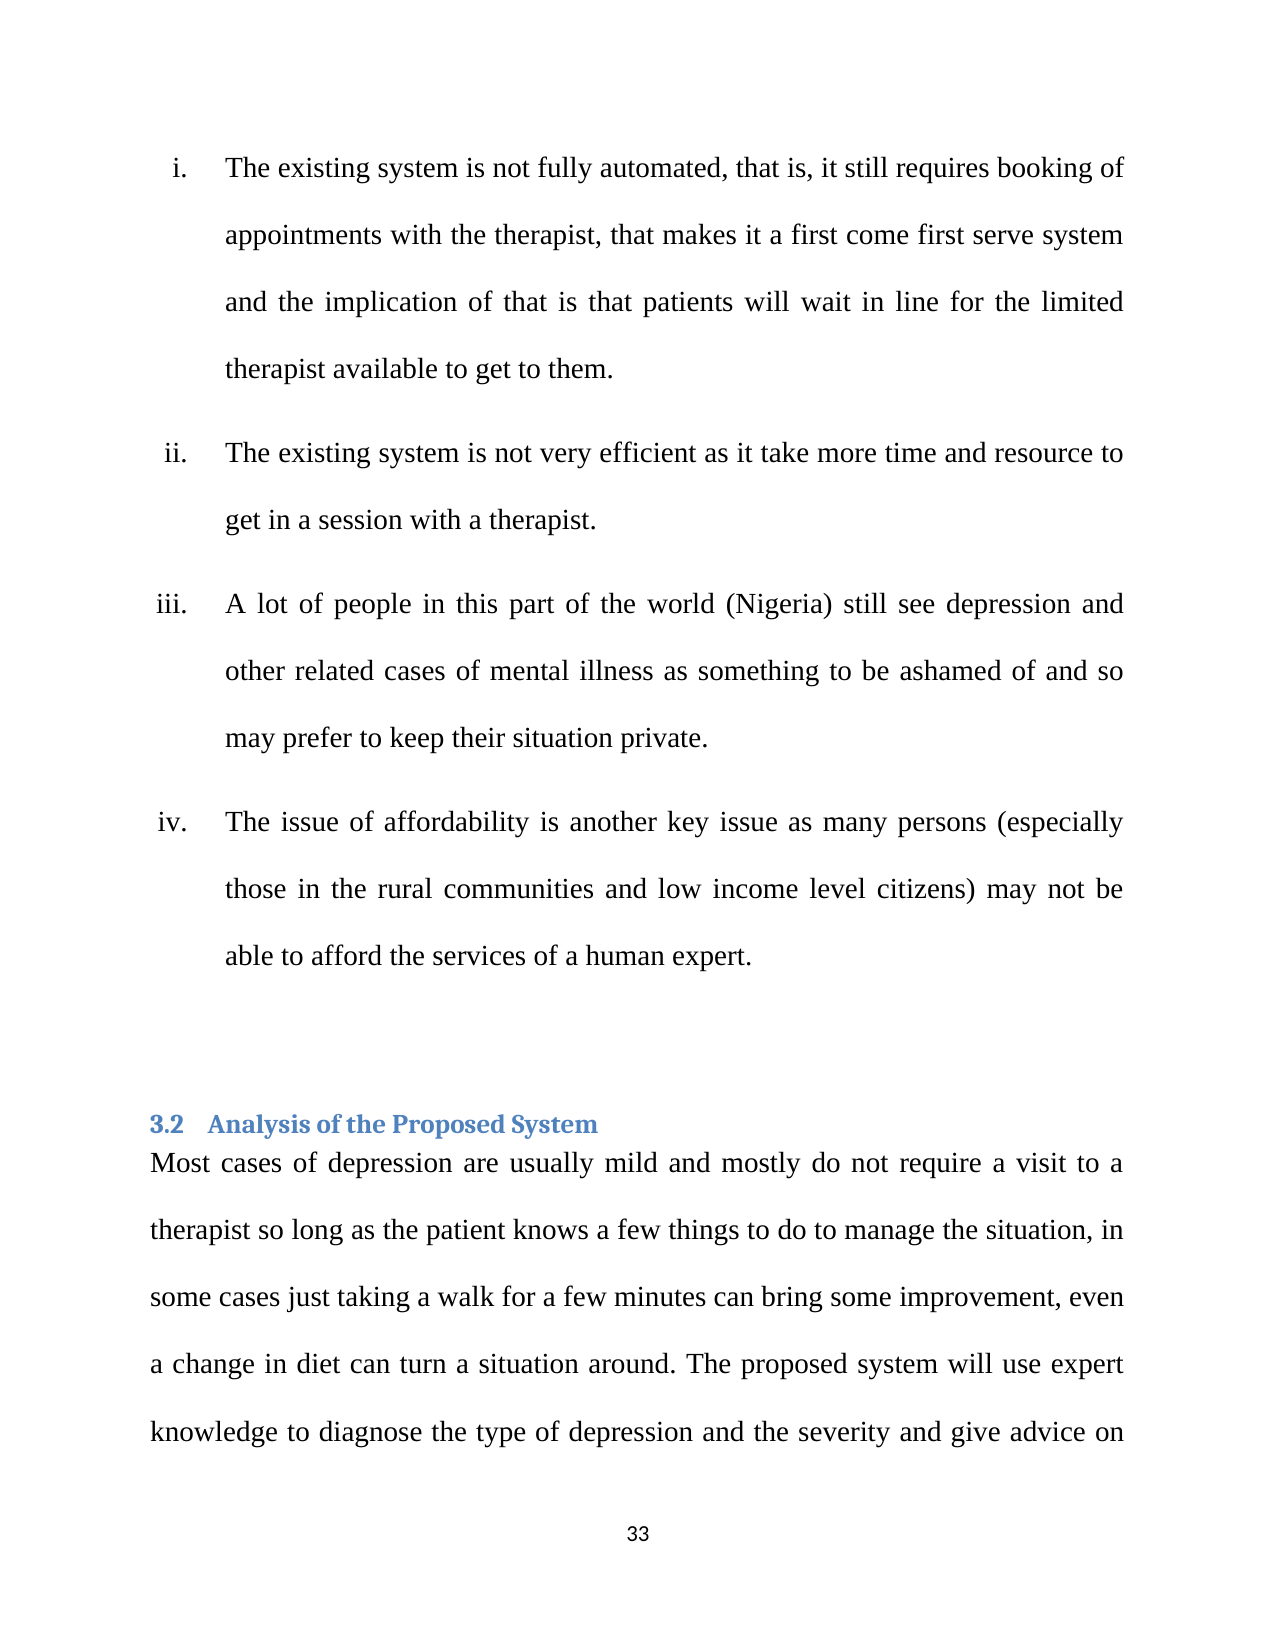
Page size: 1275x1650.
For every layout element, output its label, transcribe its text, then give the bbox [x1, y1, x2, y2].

list The existing system is not fully automated, that is, it still requires booking of appointments with the therapist, that makes it a first come first serve system and the implication of that is that patients will wait in line for the limited therapist available to get to them. [187, 150, 1125, 385]
list A lot of people in this part of the world (Nigeria) still see depression and other related cases of mental illness as something to be ashamed of and so may prefer to keep their situation private. [187, 586, 1125, 753]
list The issue of affordability is another key issue as many persons (especially those in the rural communities and low income level citizens) may not be able to afford the services of a human expert. [187, 804, 1125, 971]
subtitle 3.2 Analysis of the Proposed System [150, 1109, 1125, 1141]
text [150, 1145, 1125, 1447]
list The existing system is not very efficient as it take more time and resource to get in a session with a therapist. [187, 435, 1125, 536]
